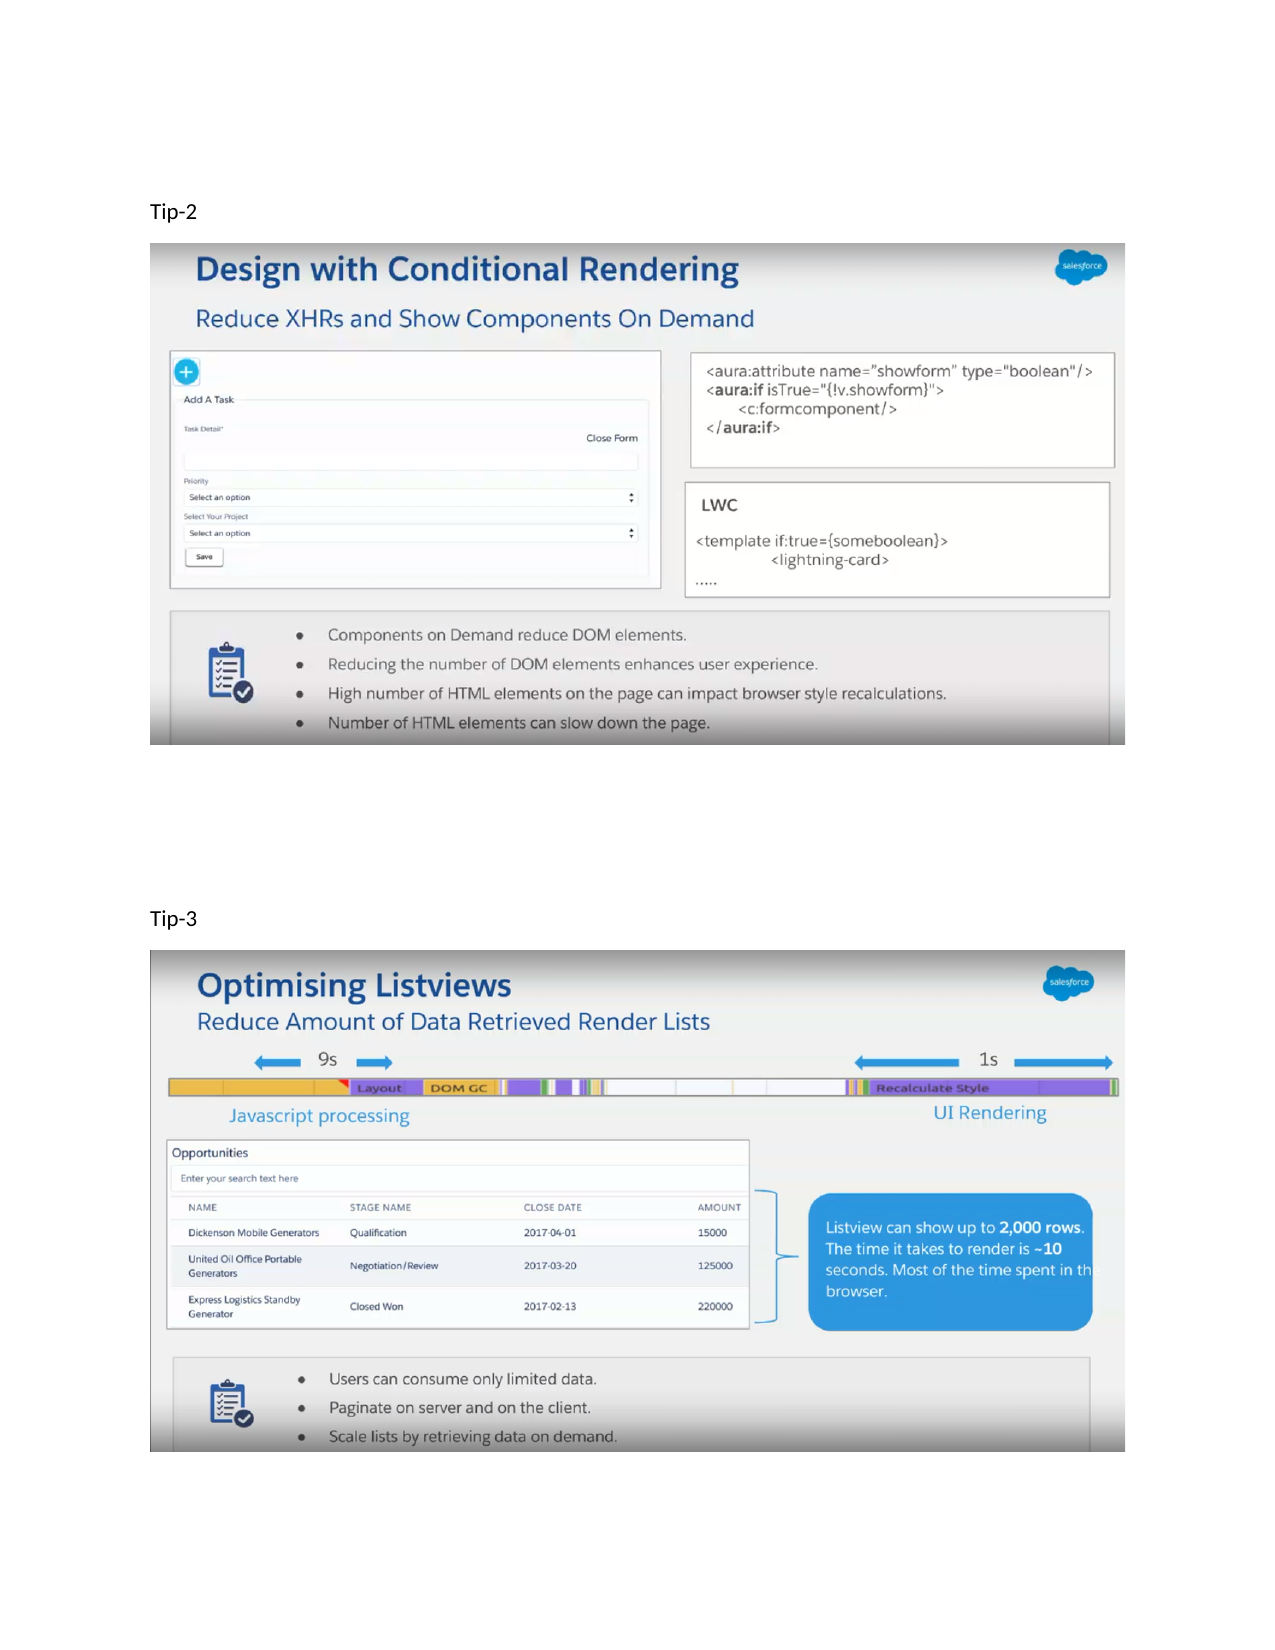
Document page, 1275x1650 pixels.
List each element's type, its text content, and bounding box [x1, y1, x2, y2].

picture [150, 950, 1125, 1452]
text Tip-2 [150, 197, 1125, 225]
text Tip-3 [150, 904, 1125, 932]
picture [150, 243, 1125, 745]
